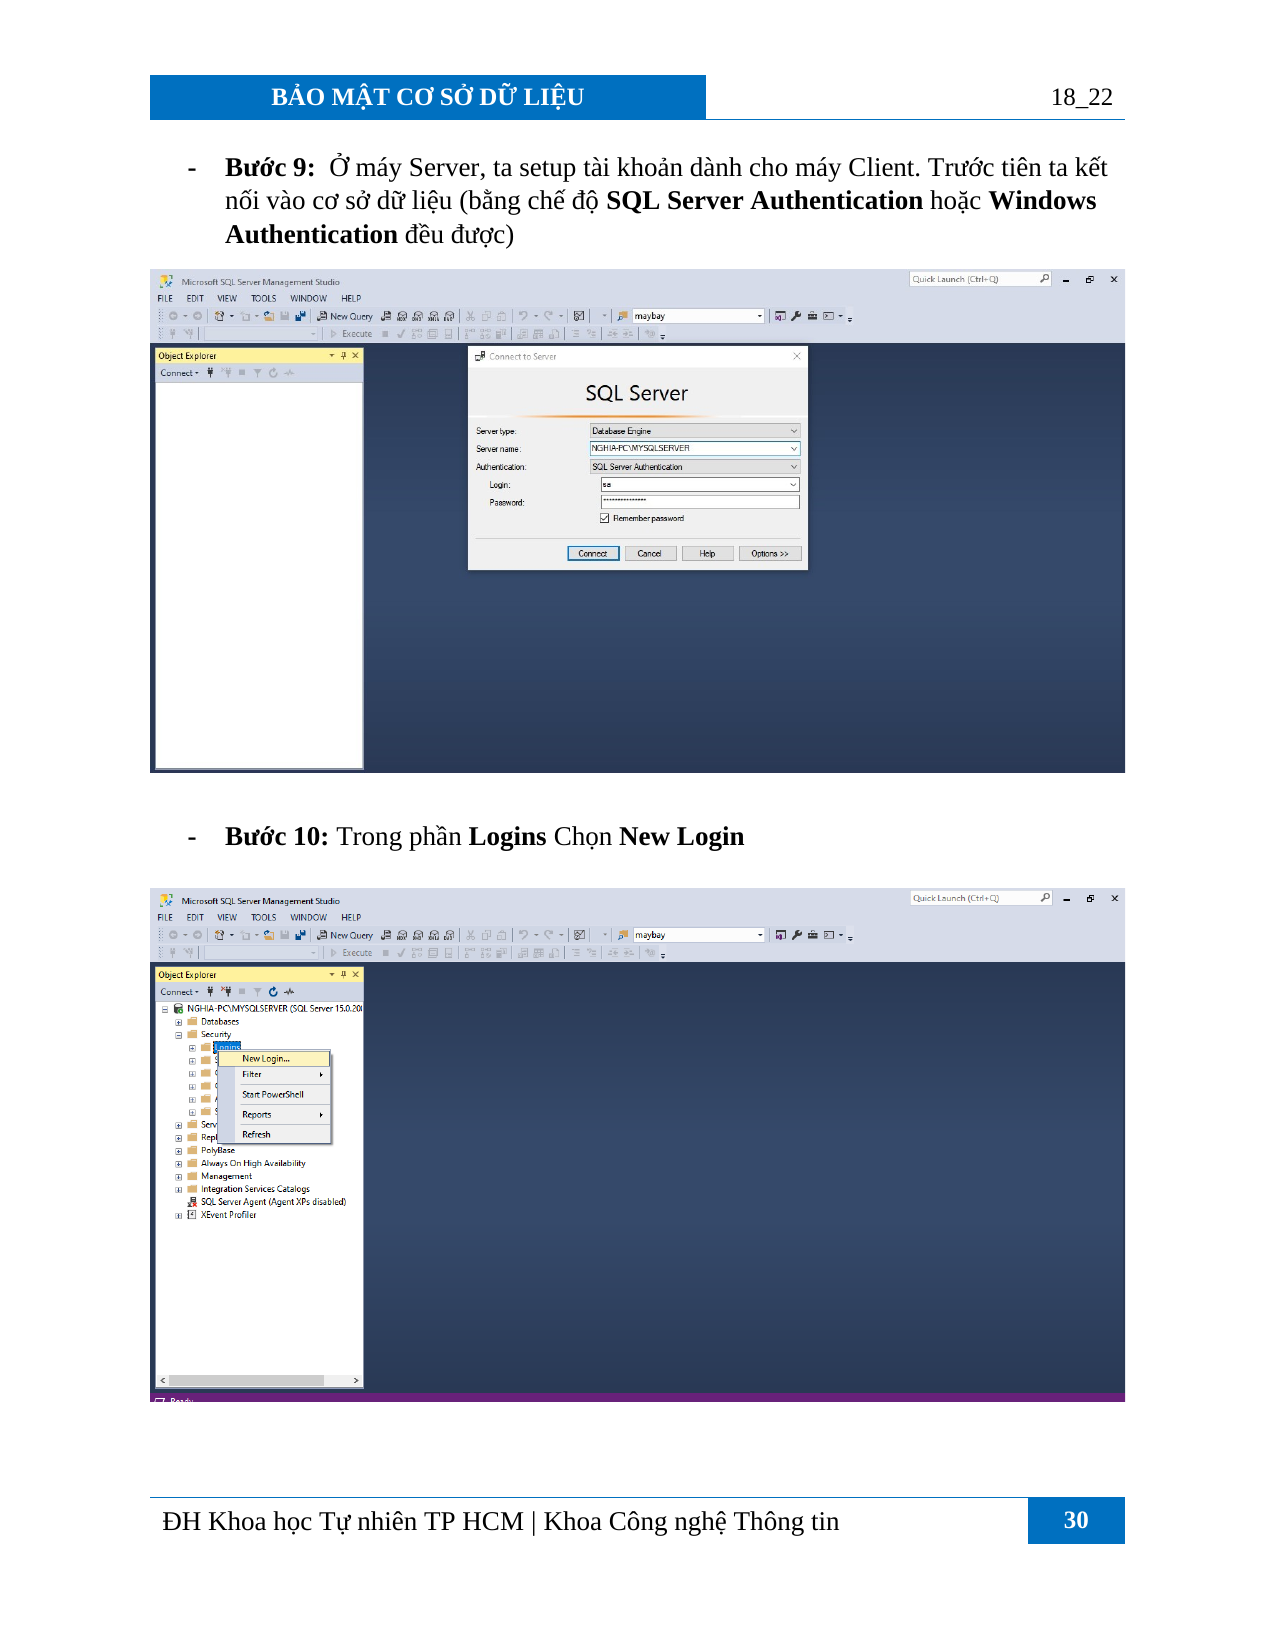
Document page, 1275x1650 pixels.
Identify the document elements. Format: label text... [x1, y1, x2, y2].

picture [150, 888, 1125, 1402]
picture [150, 269, 1125, 773]
list Bước 9: Ở máy Server, ta setup tài khoản dành cho máy Client. Trước tiên ta kết nối vào cơ sở dữ liệu (bằng chế độ SQL Server Authentication hoặc Windows Authentication đều được) [187, 151, 1125, 249]
list Bước 10: Trong phần Logins Chọn New Login [187, 821, 1125, 852]
